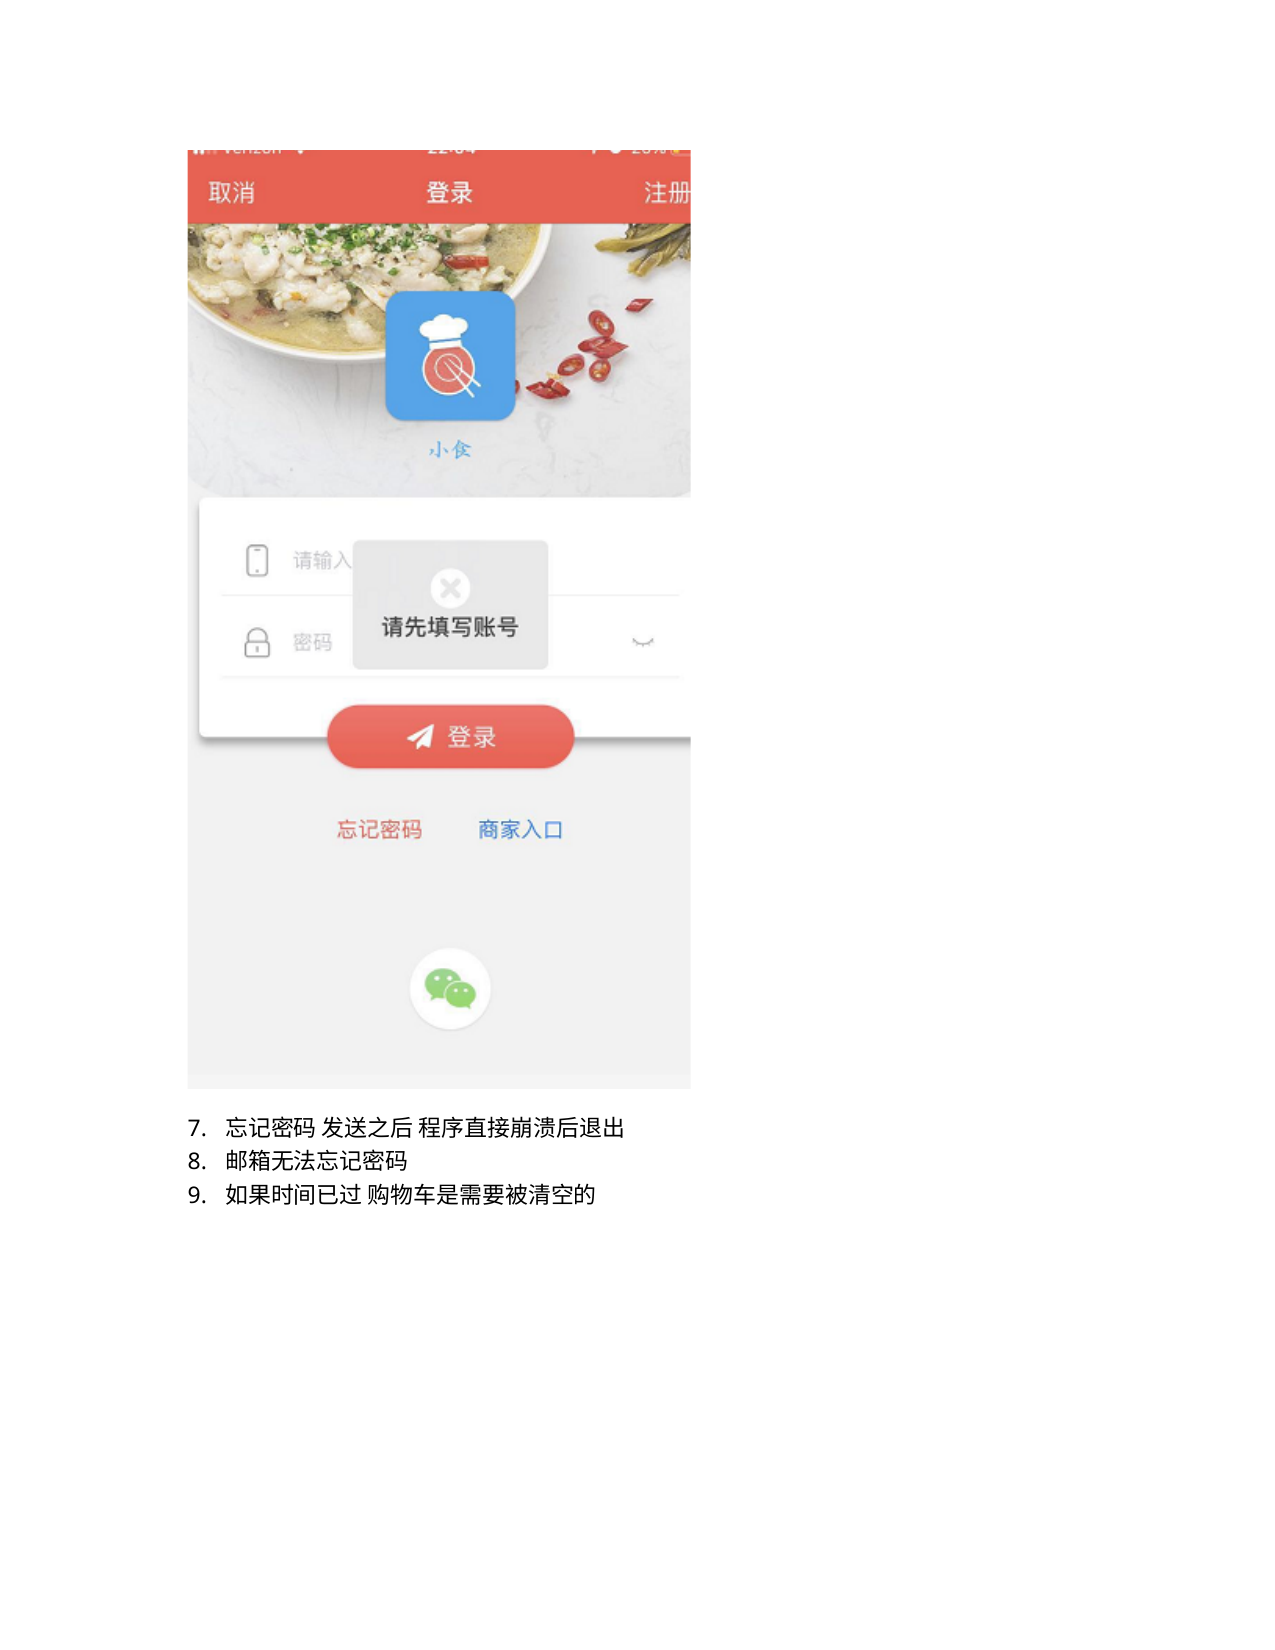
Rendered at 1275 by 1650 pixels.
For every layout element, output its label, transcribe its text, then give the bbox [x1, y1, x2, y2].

picture [187, 150, 691, 1089]
list 如果时间已过 购物车是需要被清空的 [187, 1177, 1125, 1210]
list 忘记密码 发送之后 程序直接崩溃后退出 [187, 1110, 1125, 1143]
list 邮箱无法忘记密码 [187, 1143, 1125, 1177]
